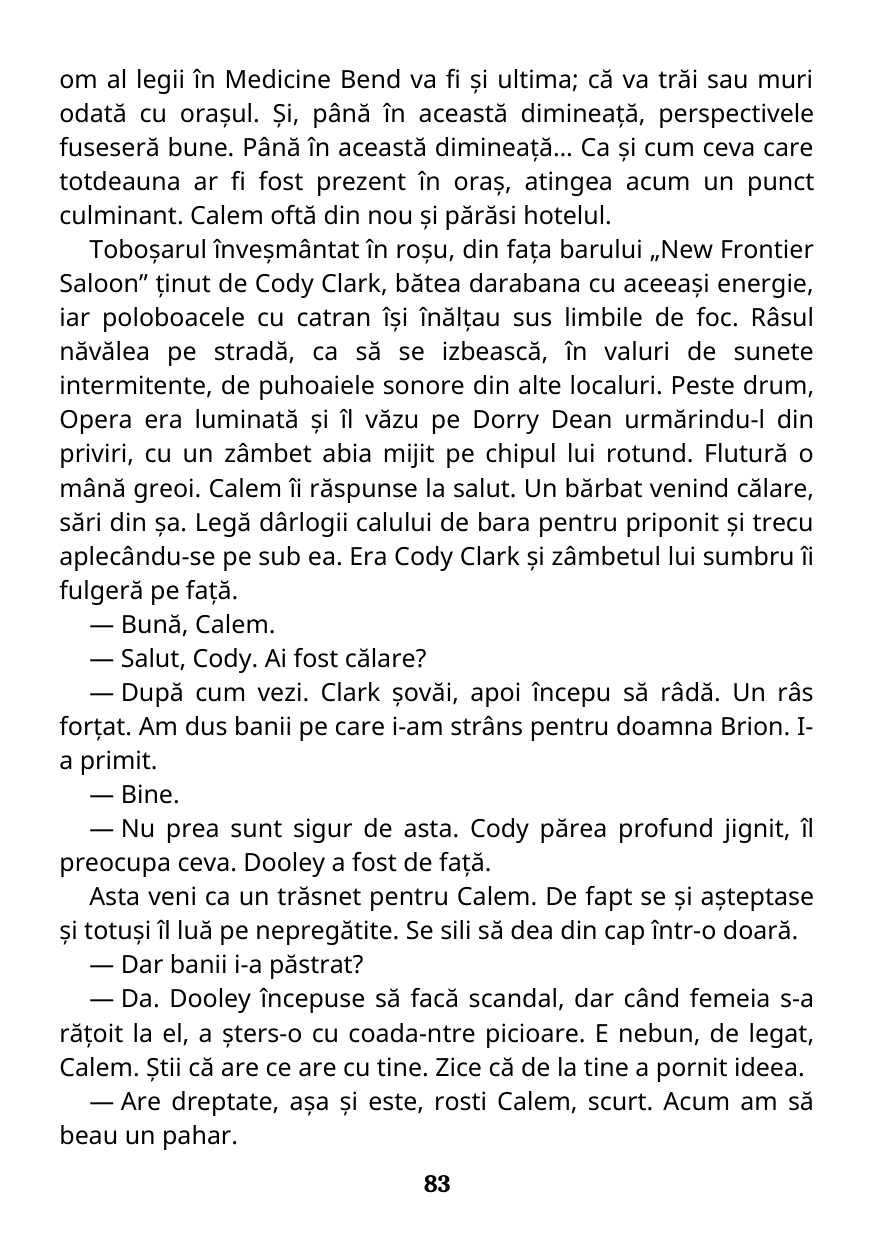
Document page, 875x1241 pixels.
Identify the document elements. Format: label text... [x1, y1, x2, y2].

text — Da. Dooley începuse să facă scandal, dar când femeia s-a răţoit la el, a şters-o cu coada-ntre picioare. E nebun, de legat, Calem. Ştii că are ce are cu tine. Zice că de la tine a pornit ideea. [59, 981, 815, 1083]
text — Bună, Calem. [59, 606, 815, 641]
text — Bine. [59, 777, 815, 811]
text — Salut, Cody. Ai fost călare? [59, 641, 815, 674]
text — Dar banii i-a păstrat? [59, 947, 815, 981]
text Toboşarul înveşmântat în roşu, din faţa barului „New Frontier Saloon” ţinut de Cody Clark, bătea darabana cu aceeaşi energie, iar poloboacele cu catran îşi înălţau sus limbile de foc. Râsul năvălea pe stradă, ca să se izbească, în valuri de sunete intermitente, de puhoaiele sonore din alte localuri. Peste drum, Opera era luminată şi îl văzu pe Dorry Dean urmărindu-l din priviri, cu un zâmbet abia mijit pe chipul lui rotund. Flutură o mână greoi. Calem îi răspunse la salut. Un bărbat venind călare, sări din şa. Legă dârlogii calului de bara pentru priponit şi trecu aplecându-se pe sub ea. Era Cody Clark şi zâmbetul lui sumbru îi fulgeră pe faţă. [59, 232, 815, 606]
text — Are dreptate, aşa şi este, rosti Calem, scurt. Acum am să beau un pahar. [59, 1083, 815, 1151]
text — După cum vezi. Clark şovăi, apoi începu să râdă. Un râs forţat. Am dus banii pe care i-am strâns pentru doamna Brion. I-a primit. [59, 674, 815, 777]
text — Nu prea sunt sigur de asta. Cody părea profund jignit, îl preocupa ceva. Dooley a fost de faţă. [59, 811, 815, 879]
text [59, 61, 815, 232]
text Asta veni ca un trăsnet pentru Calem. De fapt se şi aşteptase şi totuşi îl luă pe nepregătite. Se sili să dea din cap într-o doară. [59, 879, 815, 947]
